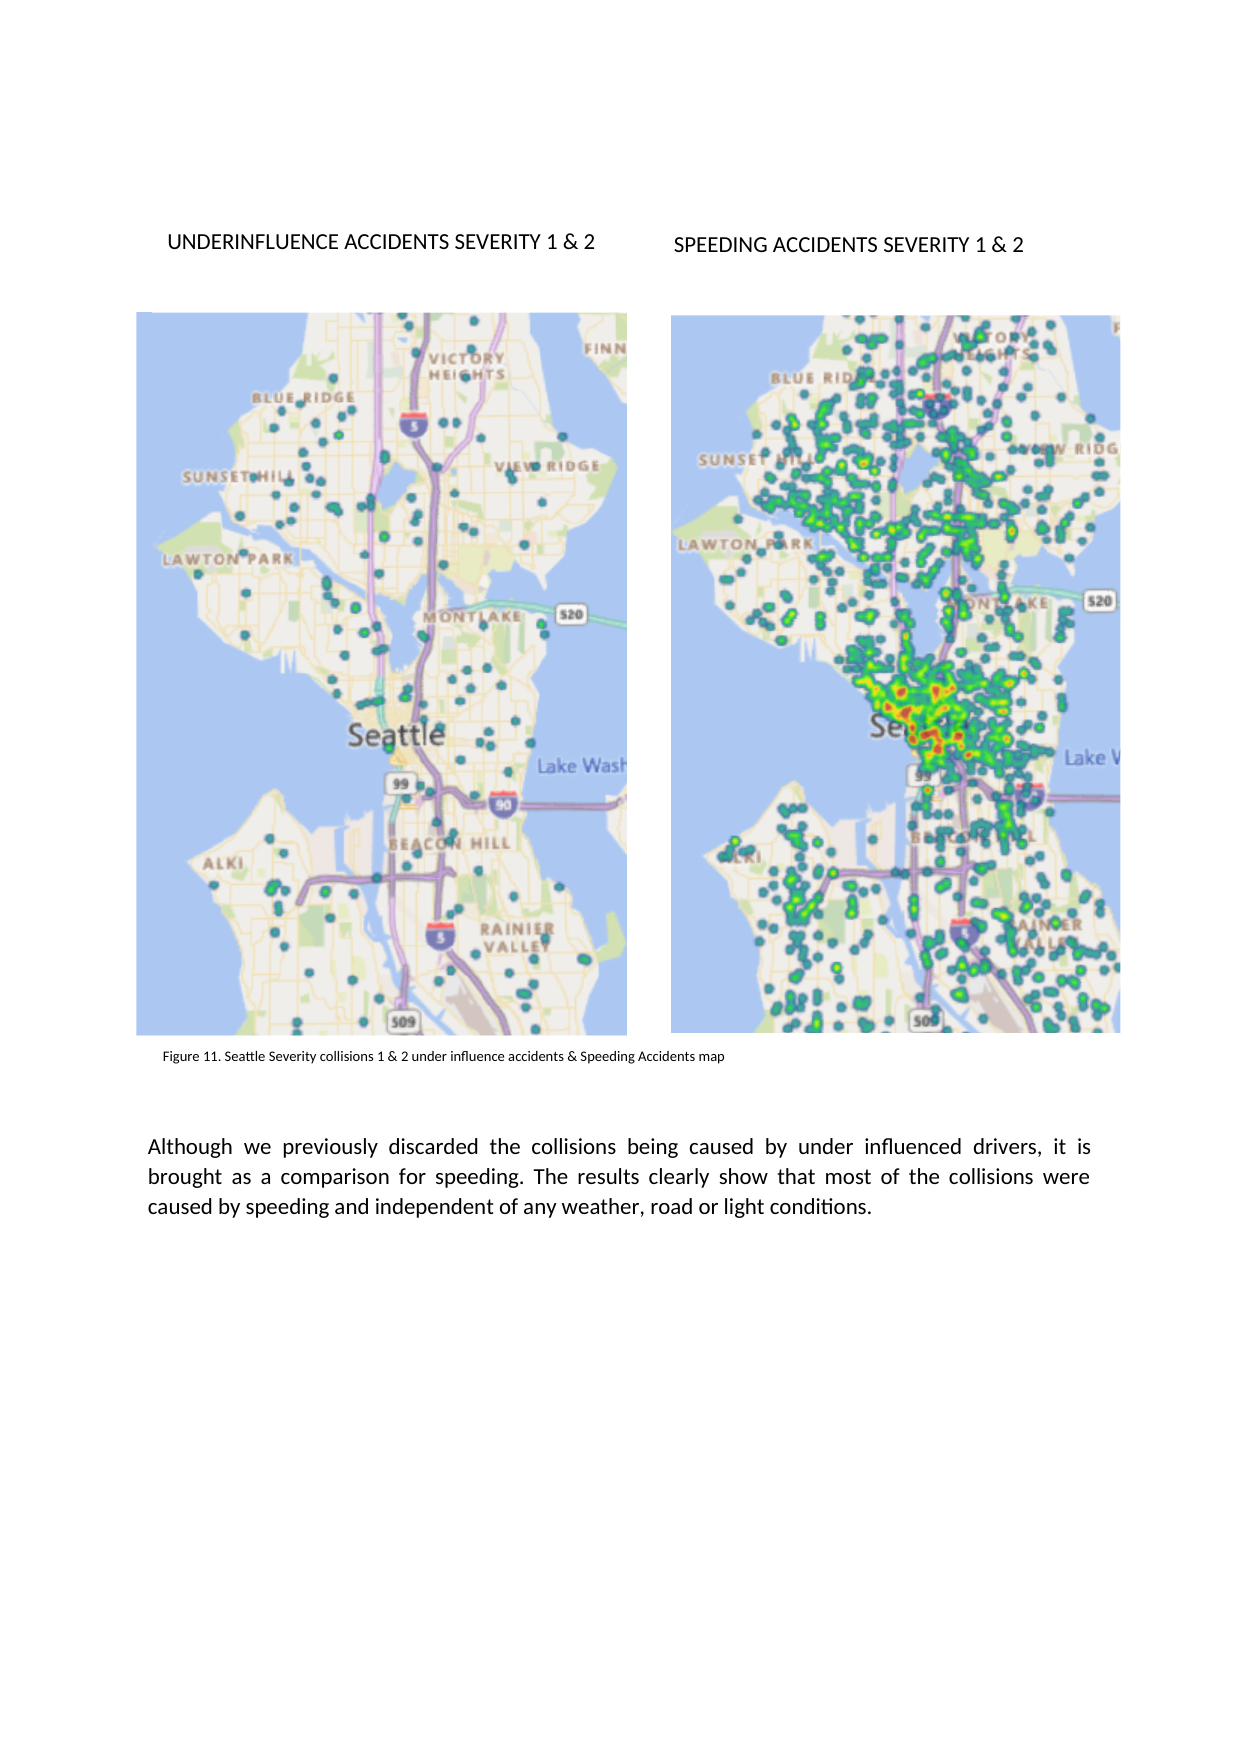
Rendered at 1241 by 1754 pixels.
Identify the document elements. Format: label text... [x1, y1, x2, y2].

text Although we previously discarded the collisions being caused by under influenced drivers, it is brought as a comparison for speeding. The results clearly show that most of the collisions were caused by speeding and independent of any weather, road or light conditions. [148, 1132, 1093, 1220]
picture [671, 316, 1121, 1033]
picture [136, 312, 627, 1036]
